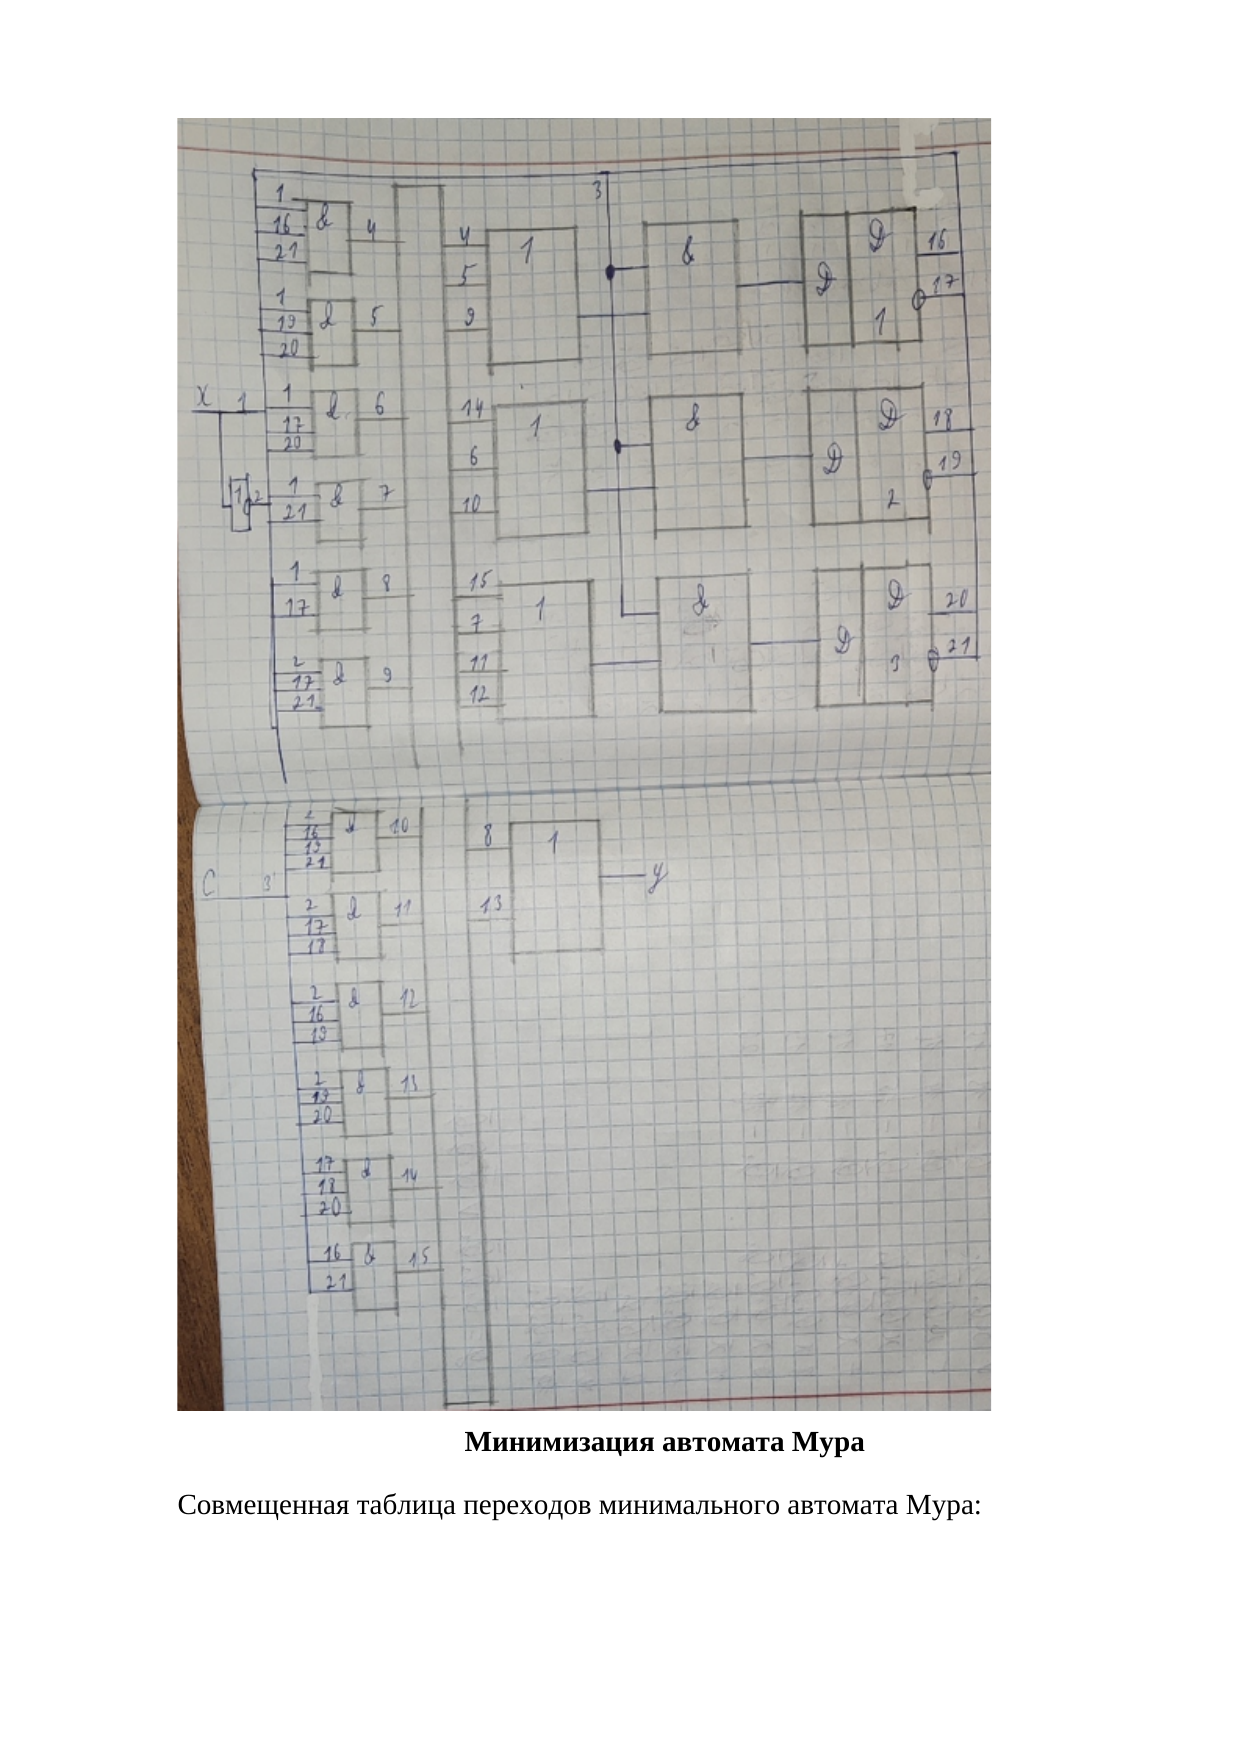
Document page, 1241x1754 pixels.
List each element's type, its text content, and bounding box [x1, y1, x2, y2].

text Совмещенная таблица переходов минимального автомата Мура: [177, 1487, 1152, 1521]
text Минимизация автомата Мура [177, 1424, 1152, 1458]
picture [177, 118, 992, 1411]
